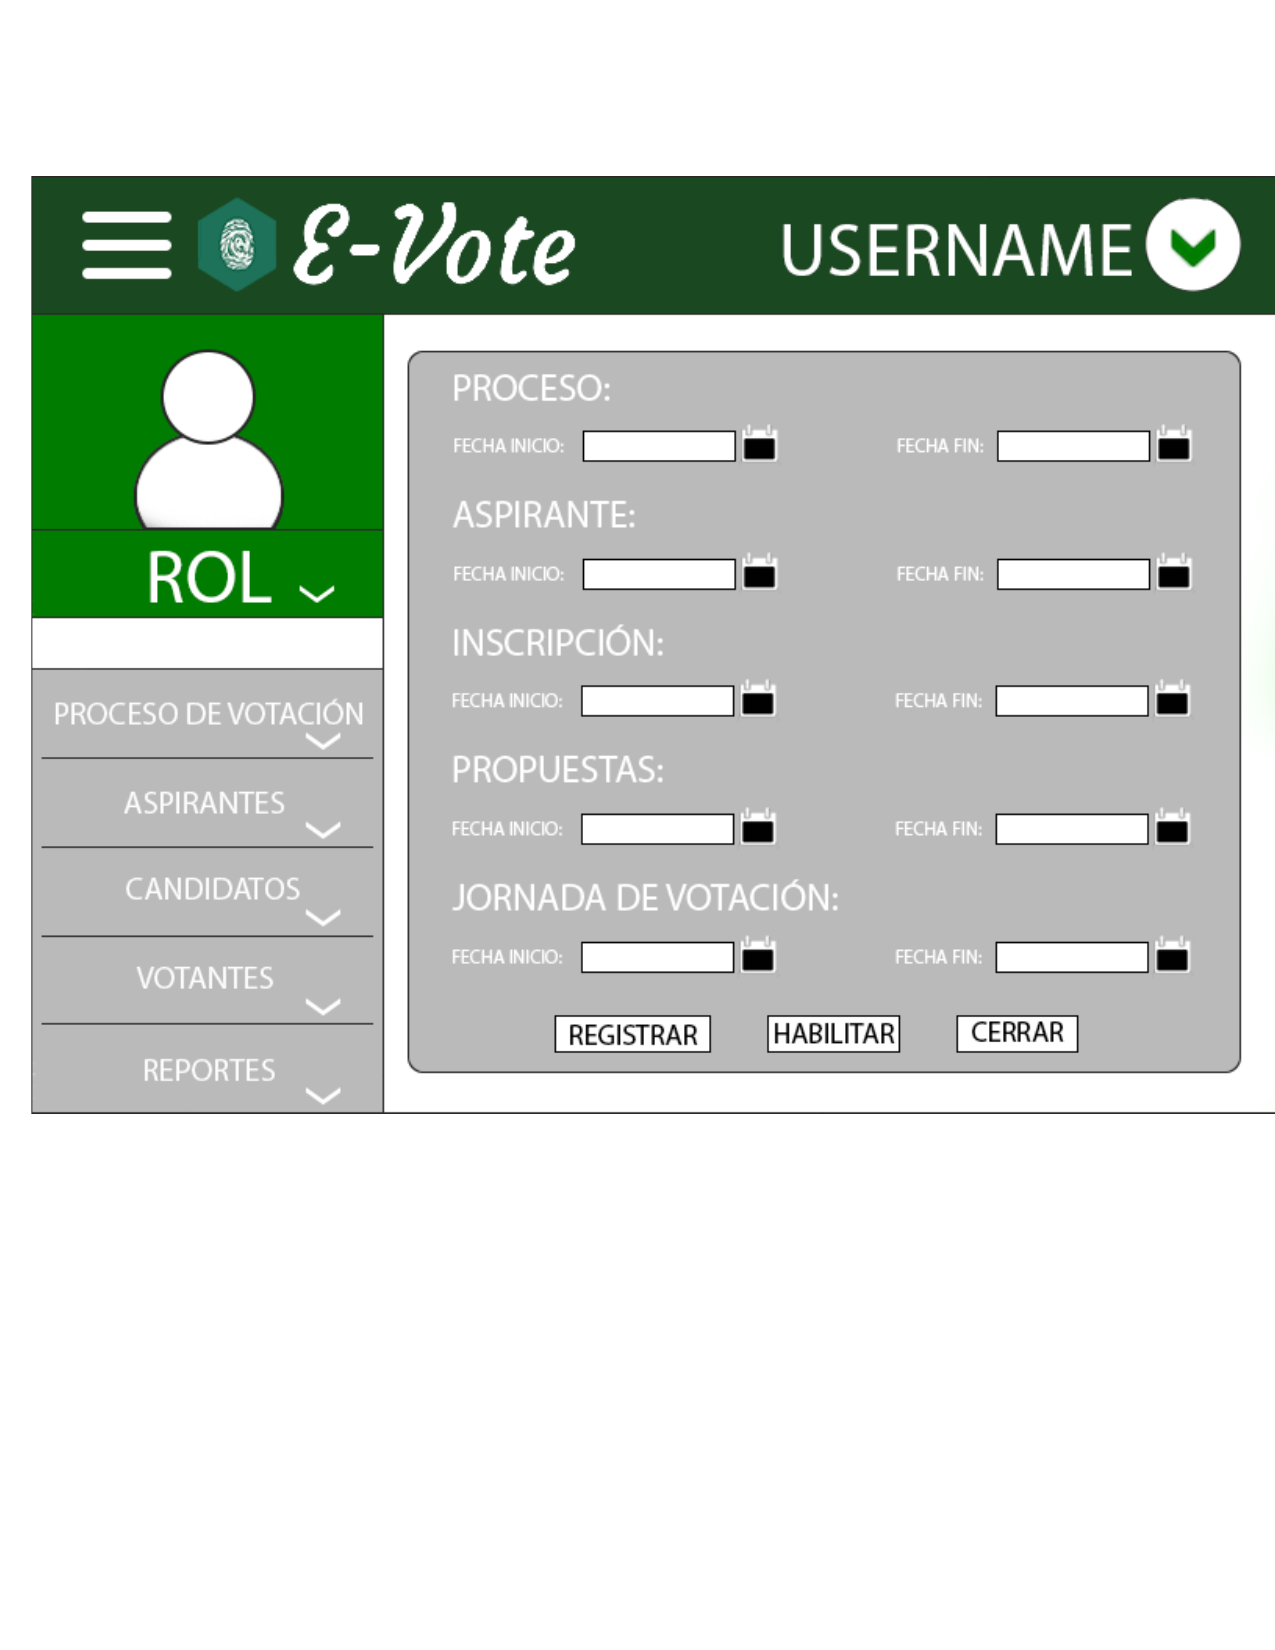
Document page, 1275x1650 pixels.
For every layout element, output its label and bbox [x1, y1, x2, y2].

picture [31, 176, 1275, 1114]
